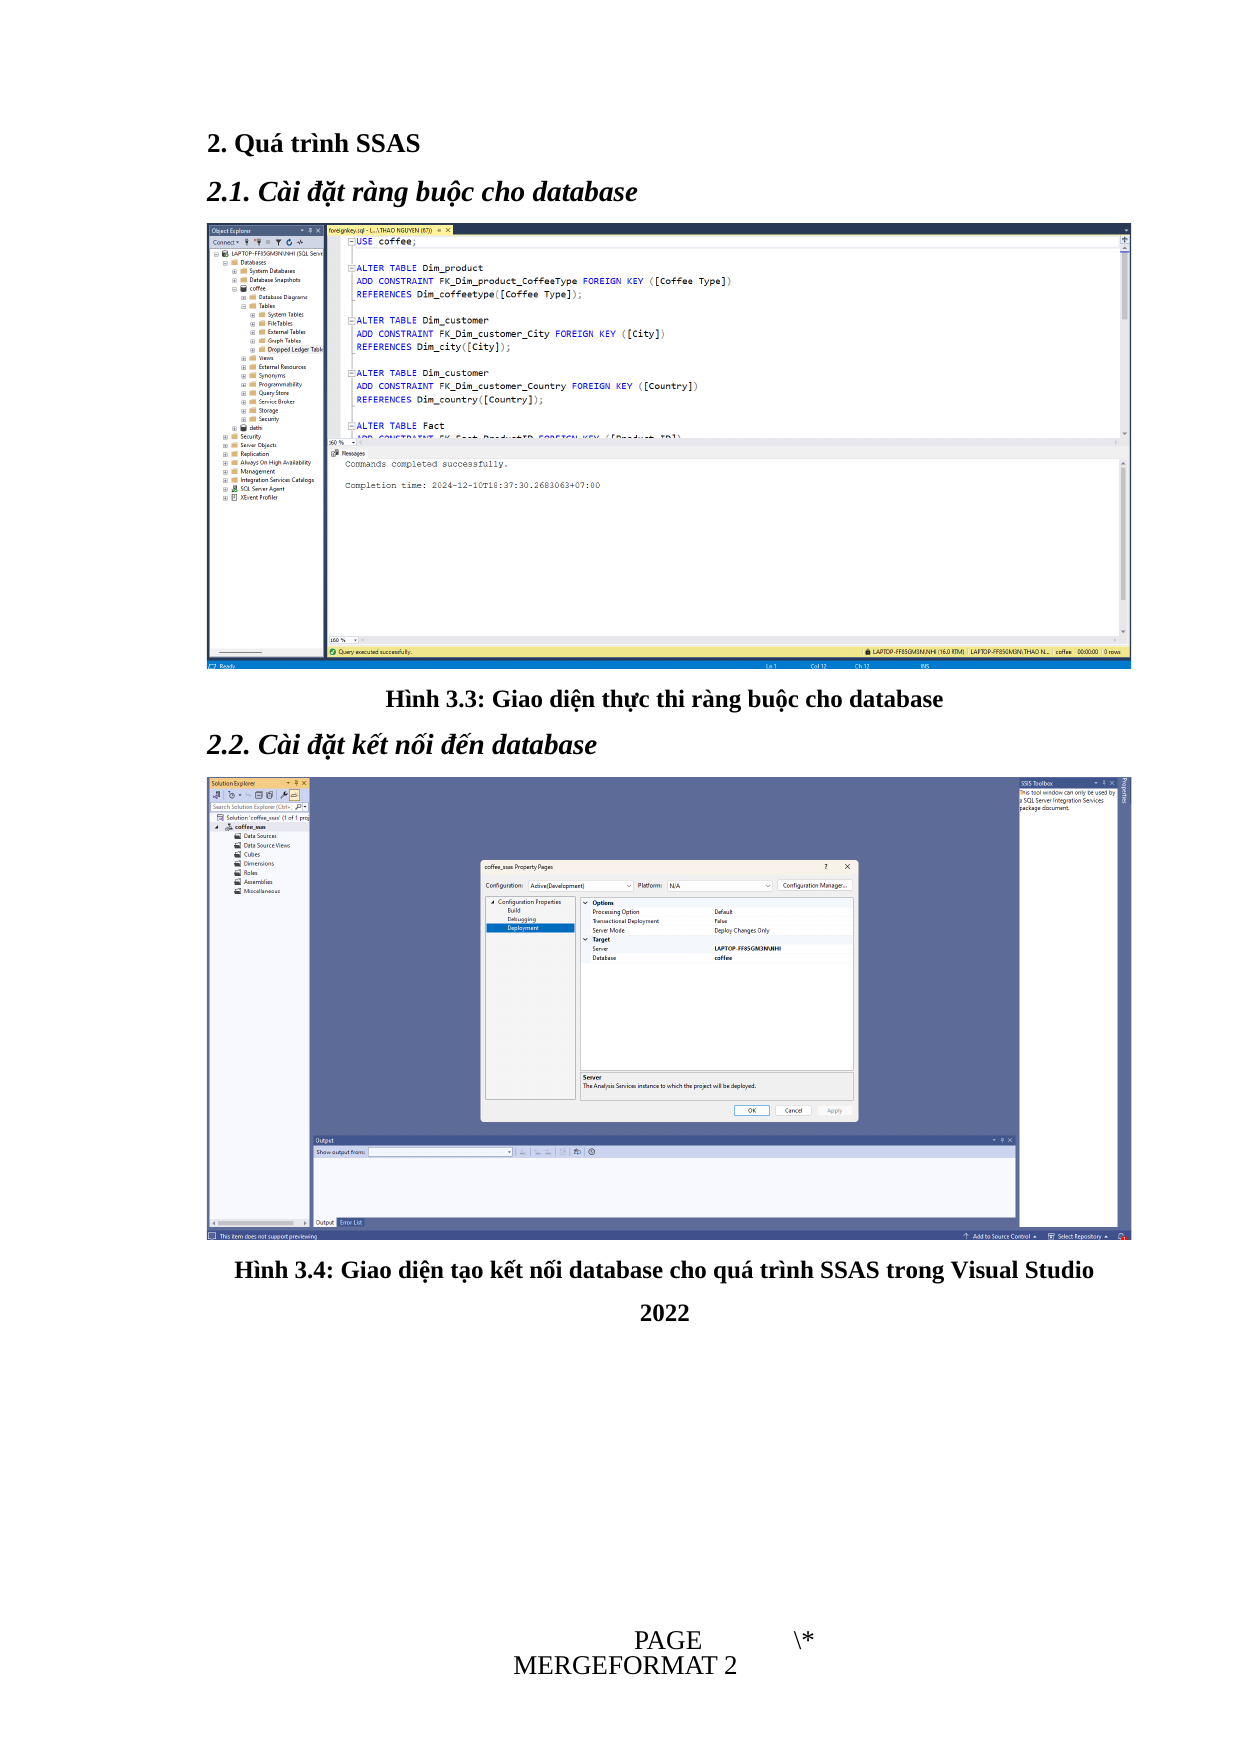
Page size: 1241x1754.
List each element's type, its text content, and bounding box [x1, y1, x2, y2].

picture [206, 223, 1132, 669]
subtitle 2. Quá trình SSAS [207, 127, 1122, 158]
picture [206, 777, 1132, 1240]
text Hình 3.4: Giao diện tạo kết nối database cho quá trình SSAS trong Visual Studio 2022 [207, 1255, 1122, 1327]
subtitle 2.2. Cài đặt kết nối đến database [207, 727, 1122, 760]
subtitle 2.1. Cài đặt ràng buộc cho database [207, 174, 1122, 207]
text Hình 3.3: Giao diện thực thi ràng buộc cho database [207, 684, 1122, 712]
